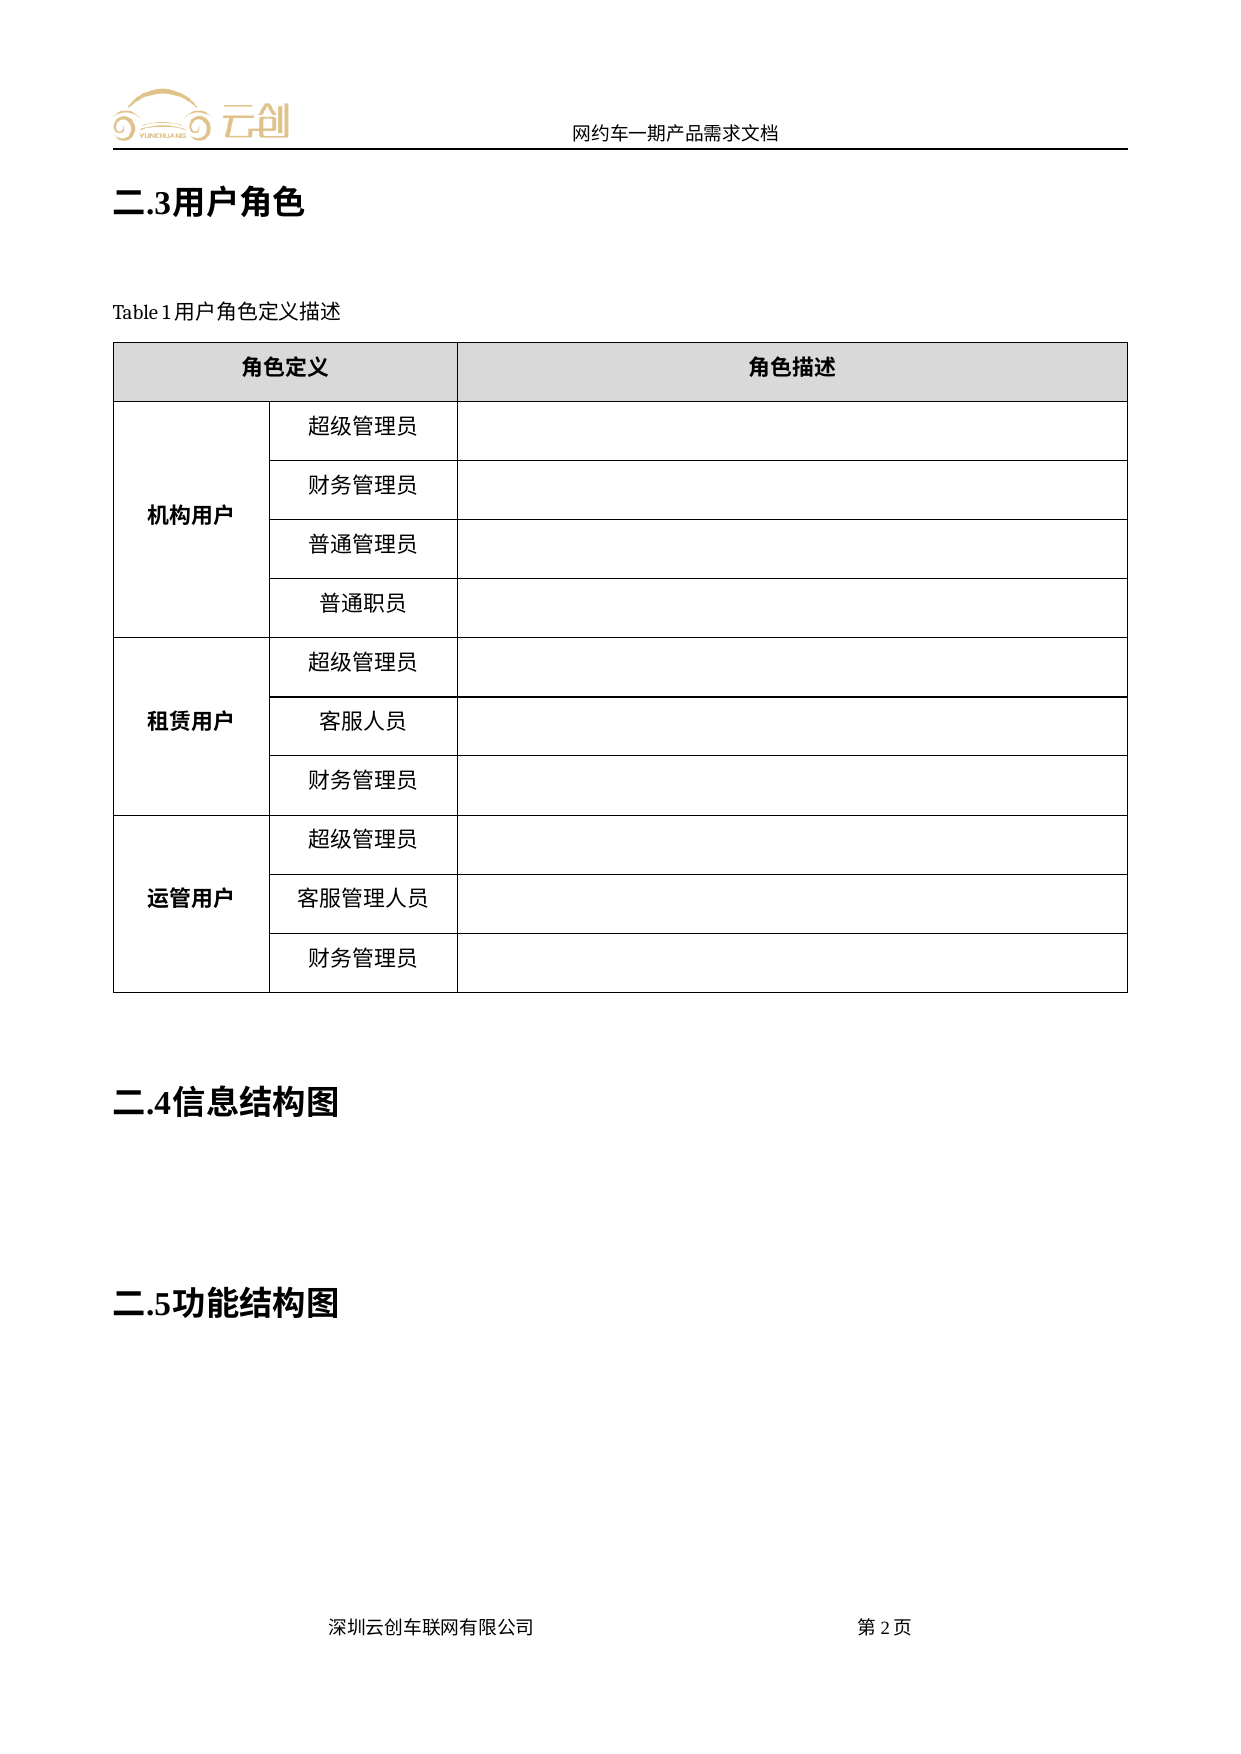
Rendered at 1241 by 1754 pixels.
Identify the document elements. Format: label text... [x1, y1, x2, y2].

table_cell 运管用户 [114, 816, 269, 992]
table_cell [458, 520, 1127, 578]
table_cell 超级管理员 [270, 402, 457, 460]
table_cell [458, 816, 1127, 873]
table_cell 机构用户 [114, 402, 269, 637]
table_cell [458, 402, 1127, 460]
table_cell 普通管理员 [270, 520, 457, 578]
picture [112, 88, 289, 141]
table_cell [458, 698, 1127, 755]
table_cell [458, 461, 1127, 519]
table_cell 财务管理员 [270, 756, 457, 814]
table_cell [458, 875, 1127, 933]
table_cell 普通职员 [270, 579, 457, 637]
table_cell [458, 756, 1127, 814]
table_cell 财务管理员 [270, 934, 457, 992]
table_cell 超级管理员 [270, 816, 457, 873]
table_cell 财务管理员 [270, 461, 457, 519]
table_cell [458, 579, 1127, 637]
table_cell 超级管理员 [270, 638, 457, 696]
table_cell [458, 638, 1127, 696]
table_header 角色定义 [114, 343, 457, 401]
table_cell 客服管理人员 [270, 875, 457, 933]
table_cell [458, 934, 1127, 992]
table_cell 租赁用户 [114, 638, 269, 814]
subtitle 用户角色 [112, 167, 1128, 232]
table_cell 客服人员 [270, 698, 457, 755]
subtitle 功能结构图 [112, 1269, 1128, 1334]
subtitle 信息结构图 [112, 1067, 1128, 1132]
table_header 角色描述 [458, 343, 1127, 401]
